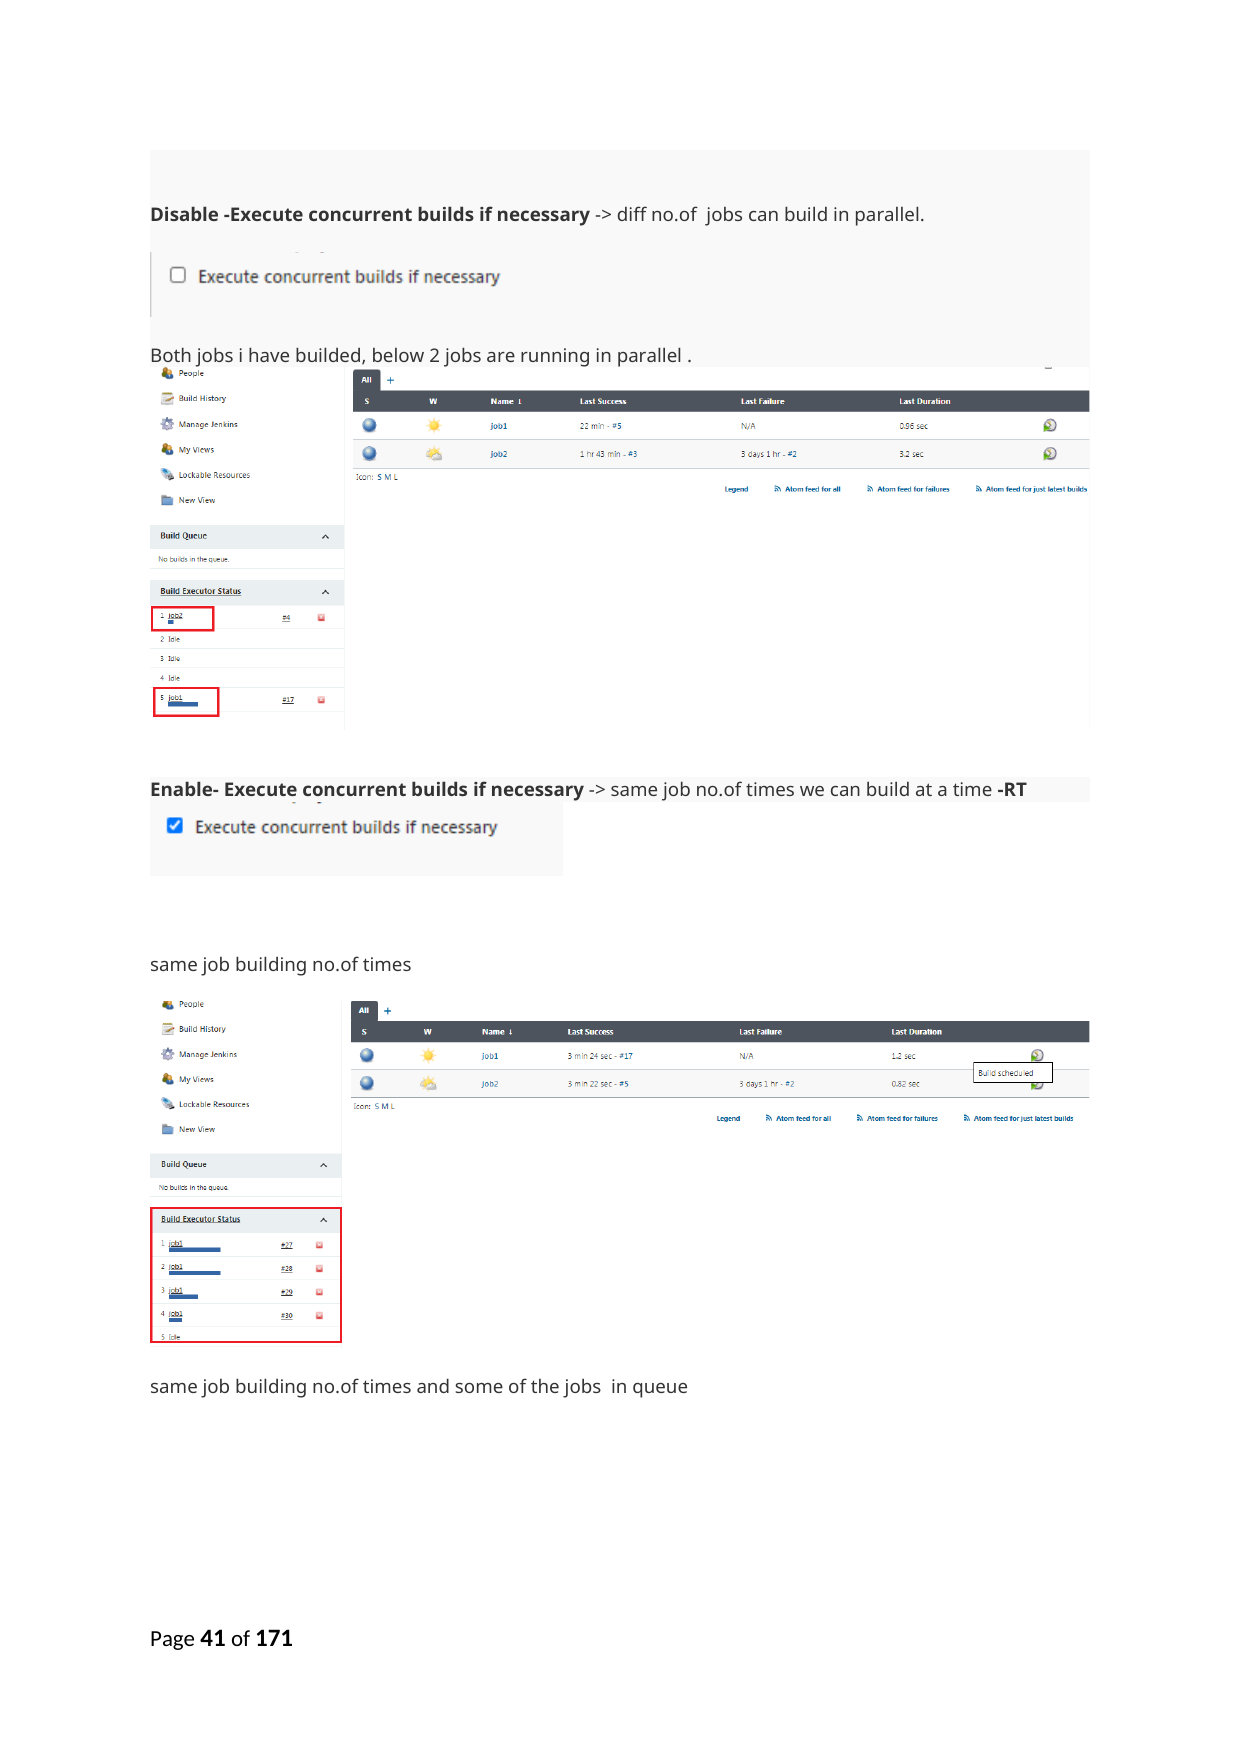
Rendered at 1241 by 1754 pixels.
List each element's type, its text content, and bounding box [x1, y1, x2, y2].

text same job building no.of times [150, 951, 1090, 976]
picture [150, 252, 543, 317]
picture [150, 1001, 1090, 1349]
picture [150, 367, 1090, 730]
text Enable- Execute concurrent builds if necessary -> same job no.of times we can build at a time -RT [150, 777, 1090, 802]
text same job building no.of times and some of the jobs in queue [150, 1373, 1090, 1399]
text Both jobs i have builded, below 2 jobs are running in parallel . [150, 342, 1090, 367]
picture [150, 802, 564, 876]
text Disable -Execute concurrent builds if necessary -> diff no.of jobs can build in parallel. [150, 201, 1090, 227]
